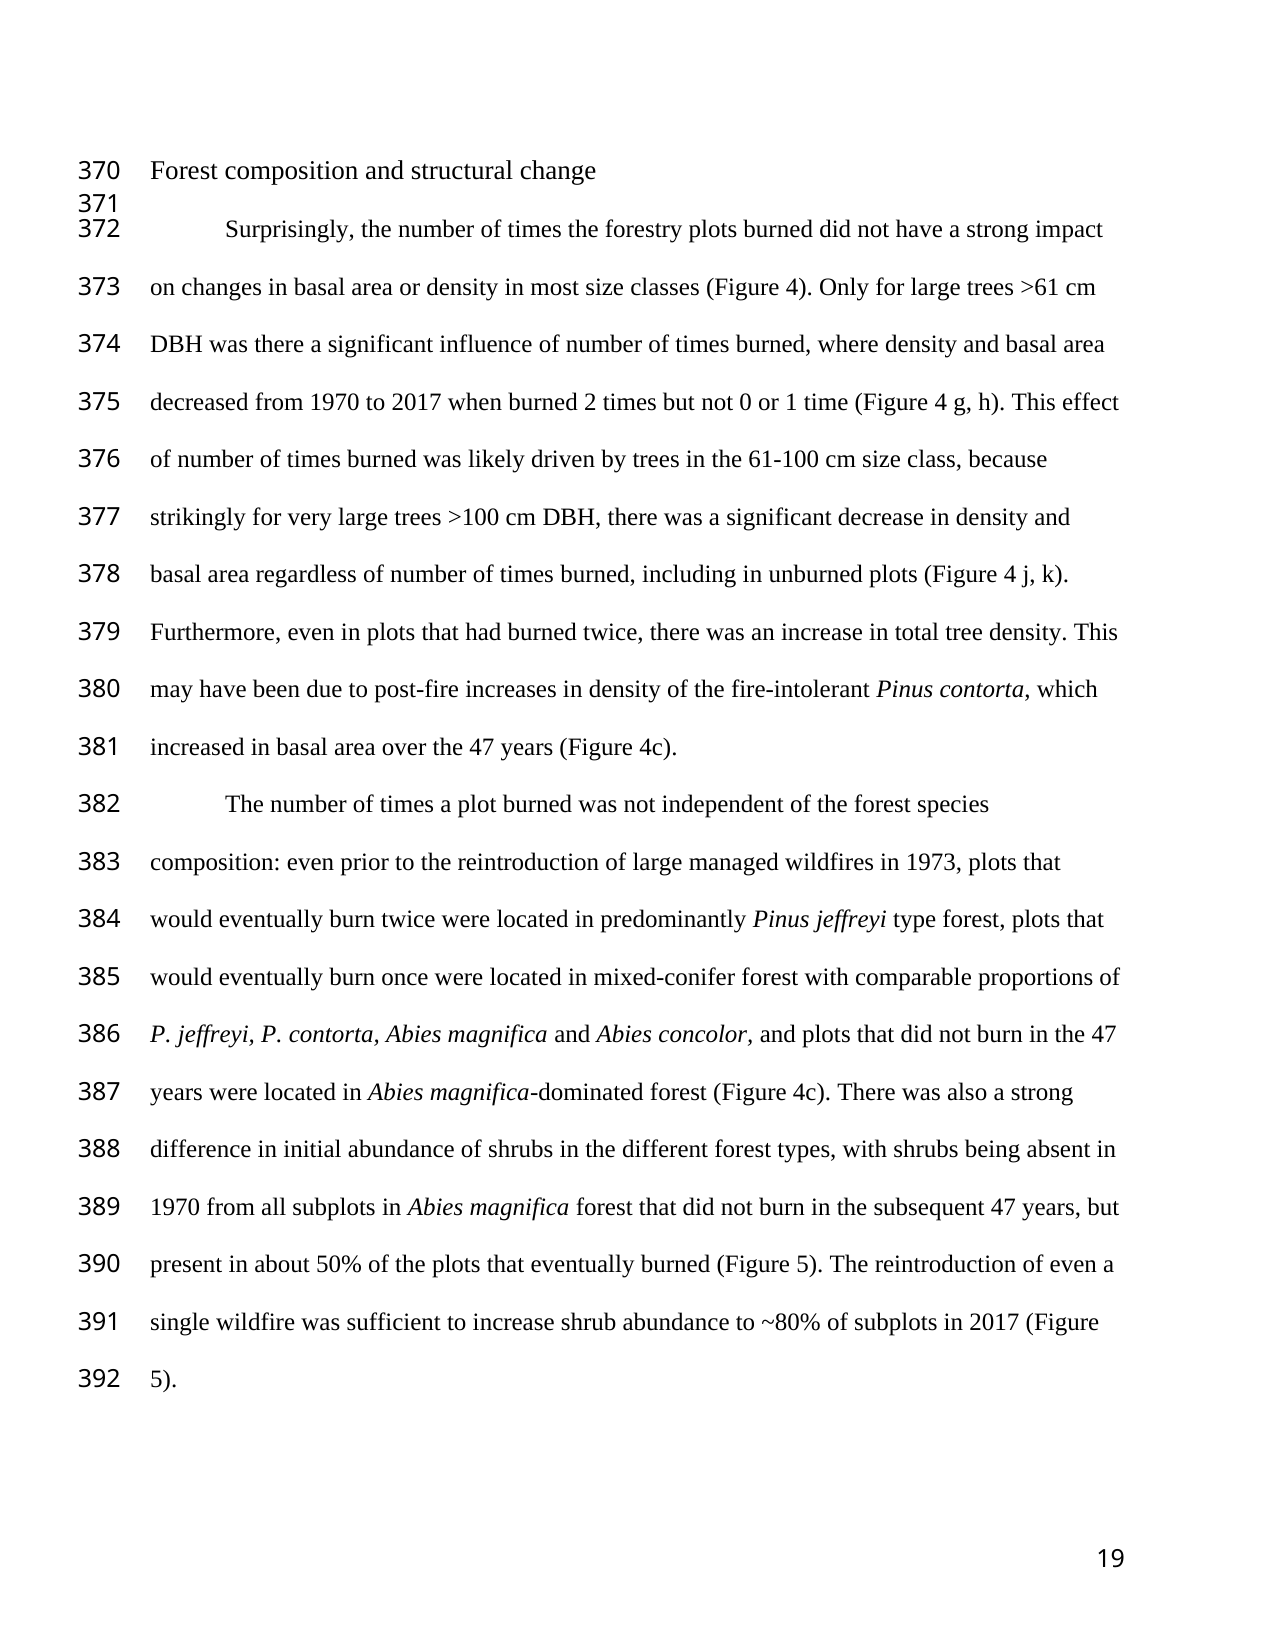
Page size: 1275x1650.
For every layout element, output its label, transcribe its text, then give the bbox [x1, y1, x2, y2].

subtitle Forest composition and structural change [150, 154, 1125, 185]
text The number of times a plot burned was not independent of the forest species composition: even prior to the reintroduction of large managed wildfires in 1973, plots that would eventually burn twice were located in predominantly Pinus jeffreyi type forest, plots that would eventually burn once were located in mixed-conifer forest with comparable proportions of P. jeffreyi, P. contorta, Abies magnifica and Abies concolor, and plots that did not burn in the 47 years were located in Abies magnifica-dominated forest (Figure 4c). There was also a strong difference in initial abundance of shrubs in the different forest types, with shrubs being absent in 1970 from all subplots in Abies magnifica forest that did not burn in the subsequent 47 years, but present in about 50% of the plots that eventually burned (Figure 5). The reintroduction of even a single wildfire was sufficient to increase shrub abundance to ~80% of subplots in 2017 (Figure 5). [150, 789, 1125, 1393]
text Surprisingly, the number of times the forestry plots burned did not have a strong impact on changes in basal area or density in most size classes (Figure 4). Only for large trees >61 cm DBH was there a significant influence of number of times burned, where density and basal area decreased from 1970 to 2017 when burned 2 times but not 0 or 1 time (Figure 4 g, h). This effect of number of times burned was likely driven by trees in the 61-100 cm size class, because strikingly for very large trees >100 cm DBH, there was a significant decrease in density and basal area regardless of number of times burned, including in unburned plots (Figure 4 j, k). Furthermore, even in plots that had burned twice, there was an increase in total tree density. This may have been due to post-fire increases in density of the fire-intolerant Pinus contorta, which increased in basal area over the 47 years (Figure 4c). [150, 214, 1125, 760]
